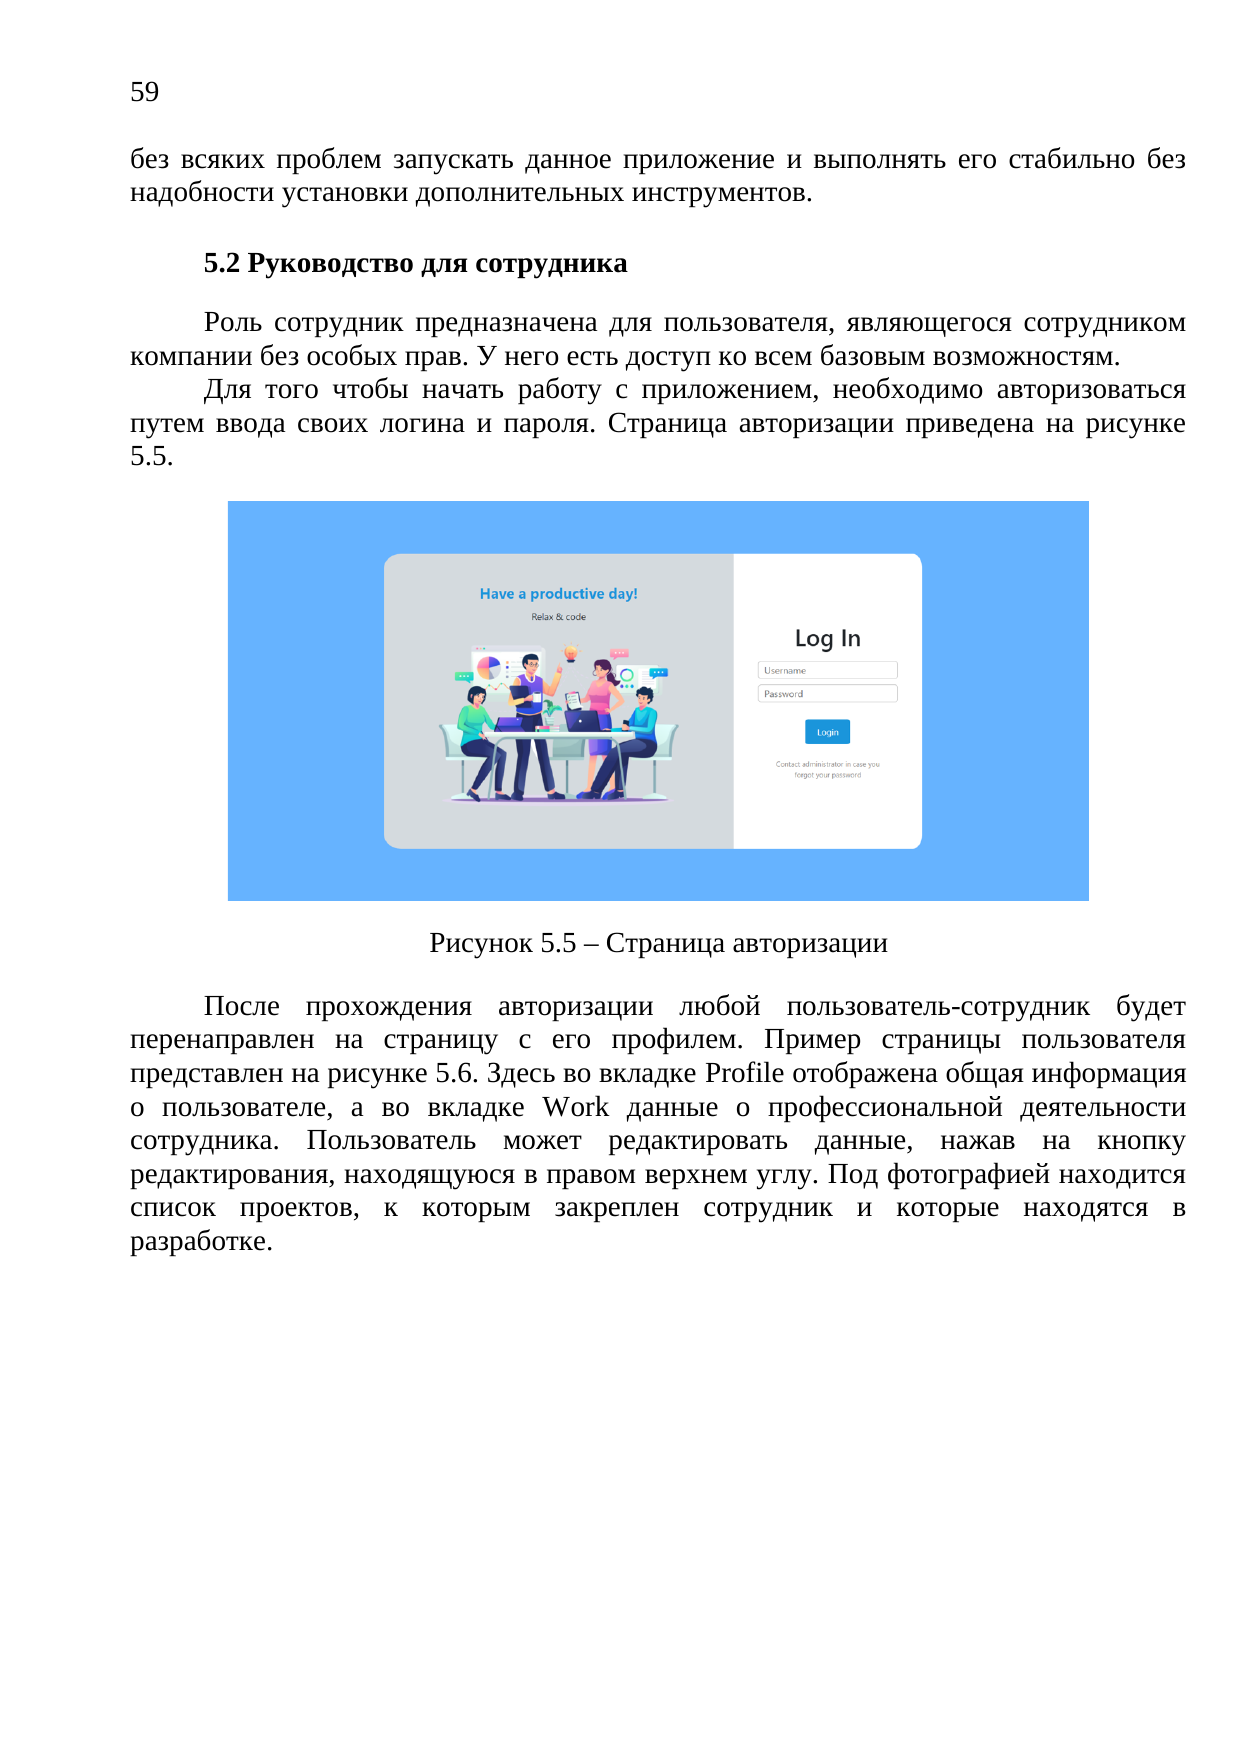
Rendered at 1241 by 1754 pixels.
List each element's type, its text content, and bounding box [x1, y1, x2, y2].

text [130, 141, 1187, 208]
text Рисунок 5.5 – Страница авторизации [130, 925, 1187, 959]
text Для того чтобы начать работу с приложением, необходимо авторизоваться путем ввода своих логина и пароля. Страница авторизации приведена на рисунке 5.5. [130, 371, 1187, 472]
text Роль сотрудник предназначена для пользователя, являющегося сотрудником компании без особых прав. У него есть доступ ко всем базовым возможностям. [130, 304, 1187, 371]
picture [227, 501, 1089, 901]
list Руководство для сотрудника [130, 246, 1187, 279]
text После прохождения авторизации любой пользователь-сотрудник будет перенаправлен на страницу с его профилем. Пример страницы пользователя представлен на рисунке 5.6. Здесь во вкладке Profile отображена общая информация о пользователе, а во вкладке Work данные о профессиональной деятельности сотрудника. Пользователь может редактировать данные, нажав на кнопку редактирования, находящуюся в правом верхнем углу. Под фотографией находится список проектов, к которым закреплен сотрудник и которые находятся в разработке. [130, 988, 1187, 1256]
